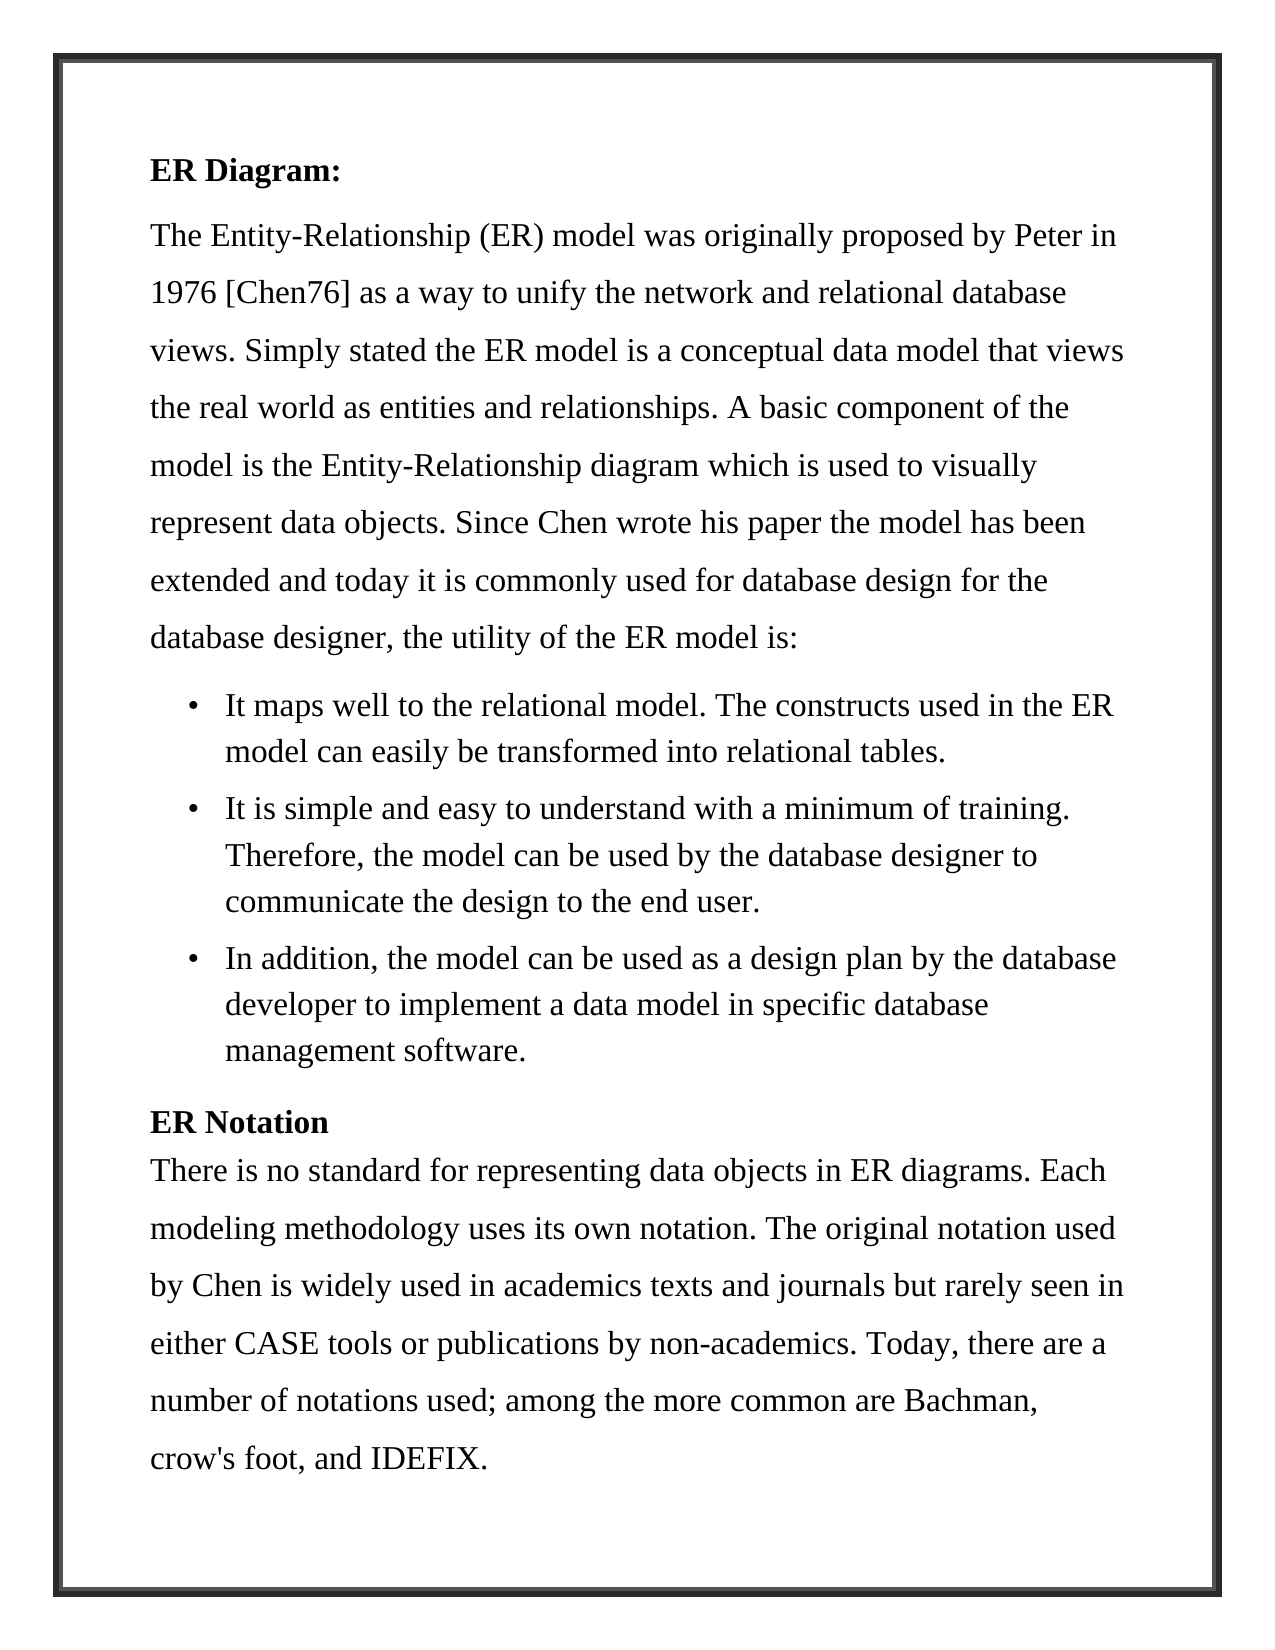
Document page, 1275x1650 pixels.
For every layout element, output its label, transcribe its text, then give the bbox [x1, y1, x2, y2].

list It maps well to the relational model. The constructs used in the ER model can easily be transformed into relational tables. [187, 685, 1125, 770]
list It is simple and easy to understand with a minimum of training. Therefore, the model can be used by the database designer to communicate the design to the end user. [187, 788, 1125, 919]
text The Entity-Relationship (ER) model was originally proposed by Peter in 1976 [Chen76] as a way to unify the network and relational database views. Simply stated the ER model is a conceptual data model that views the real world as entities and relationships. A basic component of the model is the Entity-Relationship diagram which is used to visually represent data objects. Since Chen wrote his paper the model has been extended and today it is commonly used for database design for the database designer, the utility of the ER model is: [150, 215, 1125, 656]
text ER Diagram: [150, 150, 1125, 188]
list In addition, the model can be used as a design plan by the database developer to implement a data model in specific database management software. [187, 938, 1125, 1069]
text ER Notation [150, 1102, 1125, 1140]
text There is no standard for representing data objects in ER diagrams. Each modeling methodology uses its own notation. The original notation used by Chen is widely used in academics texts and journals but rarely seen in either CASE tools or publications by non-academics. Today, there are a number of notations used; among the more common are Bachman, crow's foot, and IDEFIX. [150, 1151, 1125, 1477]
